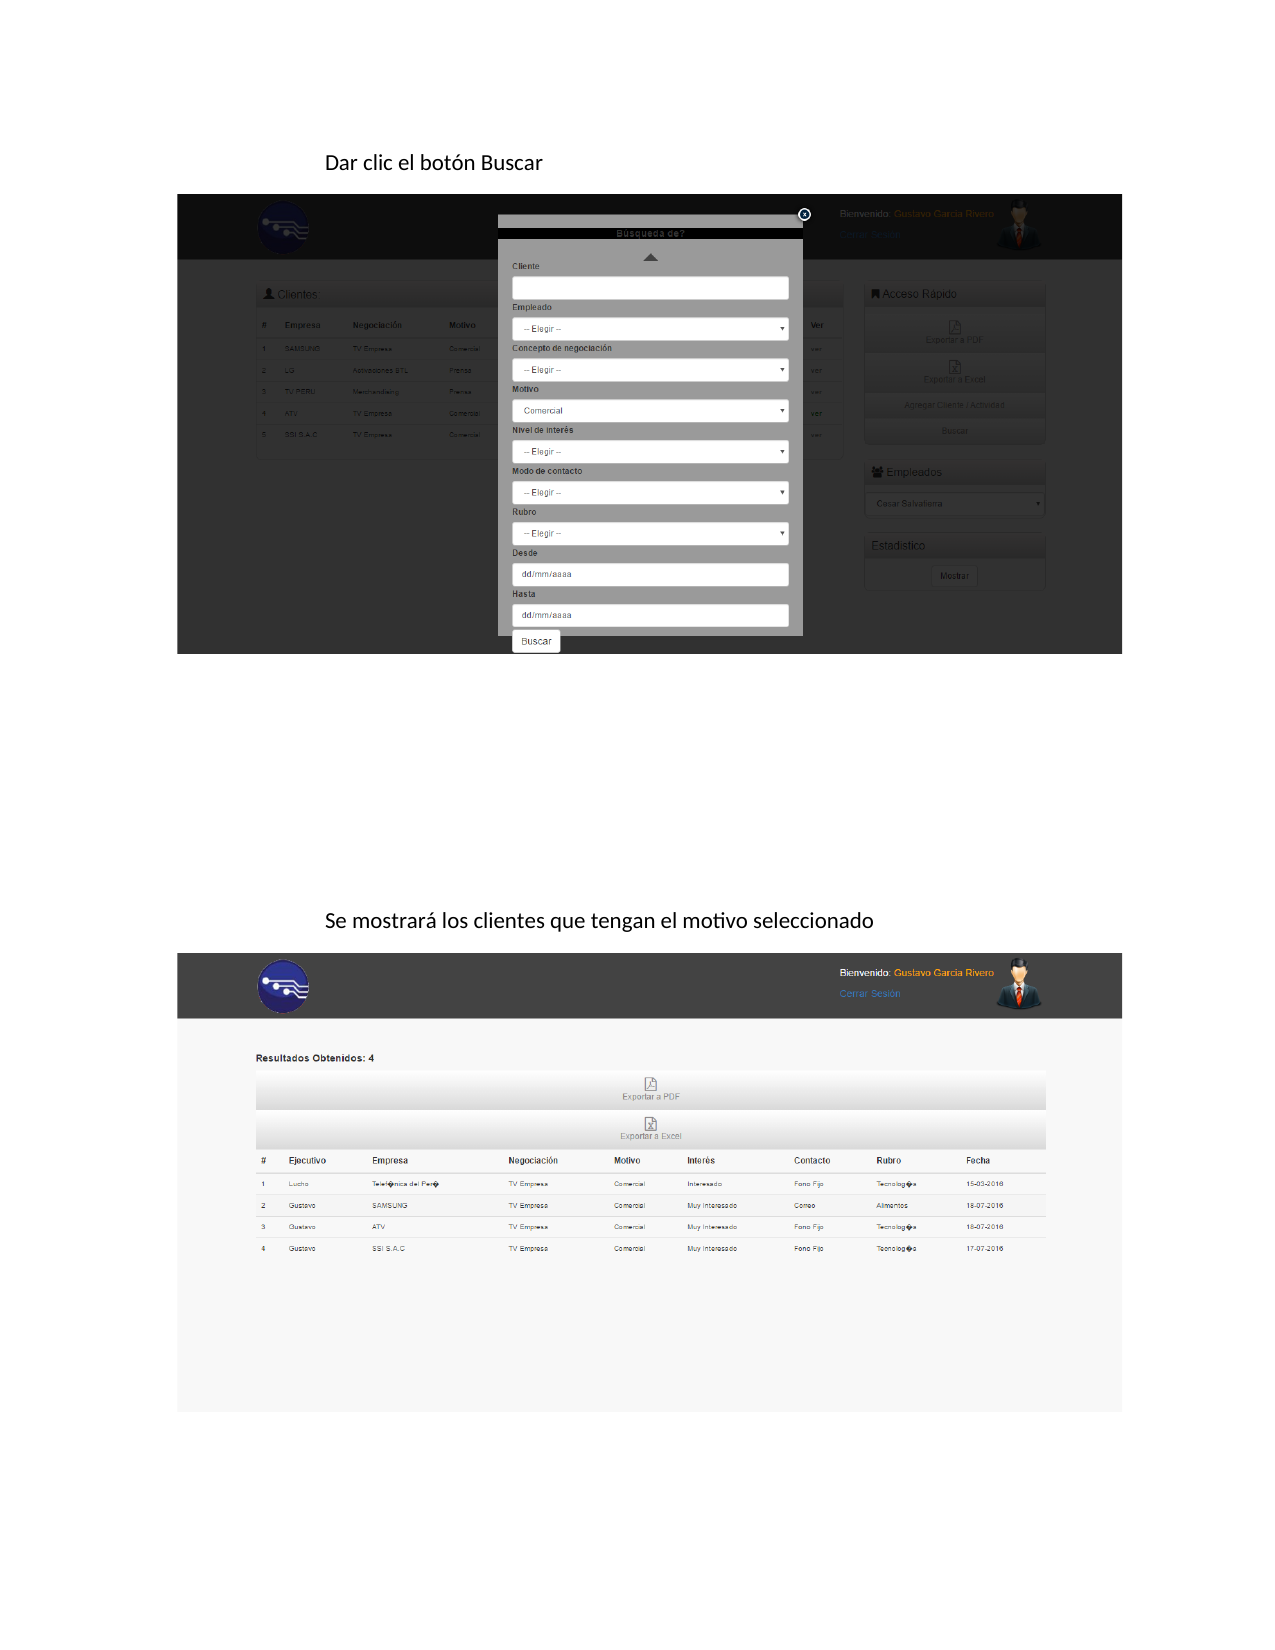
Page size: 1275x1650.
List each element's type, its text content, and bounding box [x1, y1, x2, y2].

picture [177, 953, 1123, 1412]
picture [177, 194, 1123, 654]
text Se mostrará los clientes que tengan el motivo seleccionado [177, 907, 1098, 935]
text Dar clic el botón Buscar [177, 148, 1098, 176]
